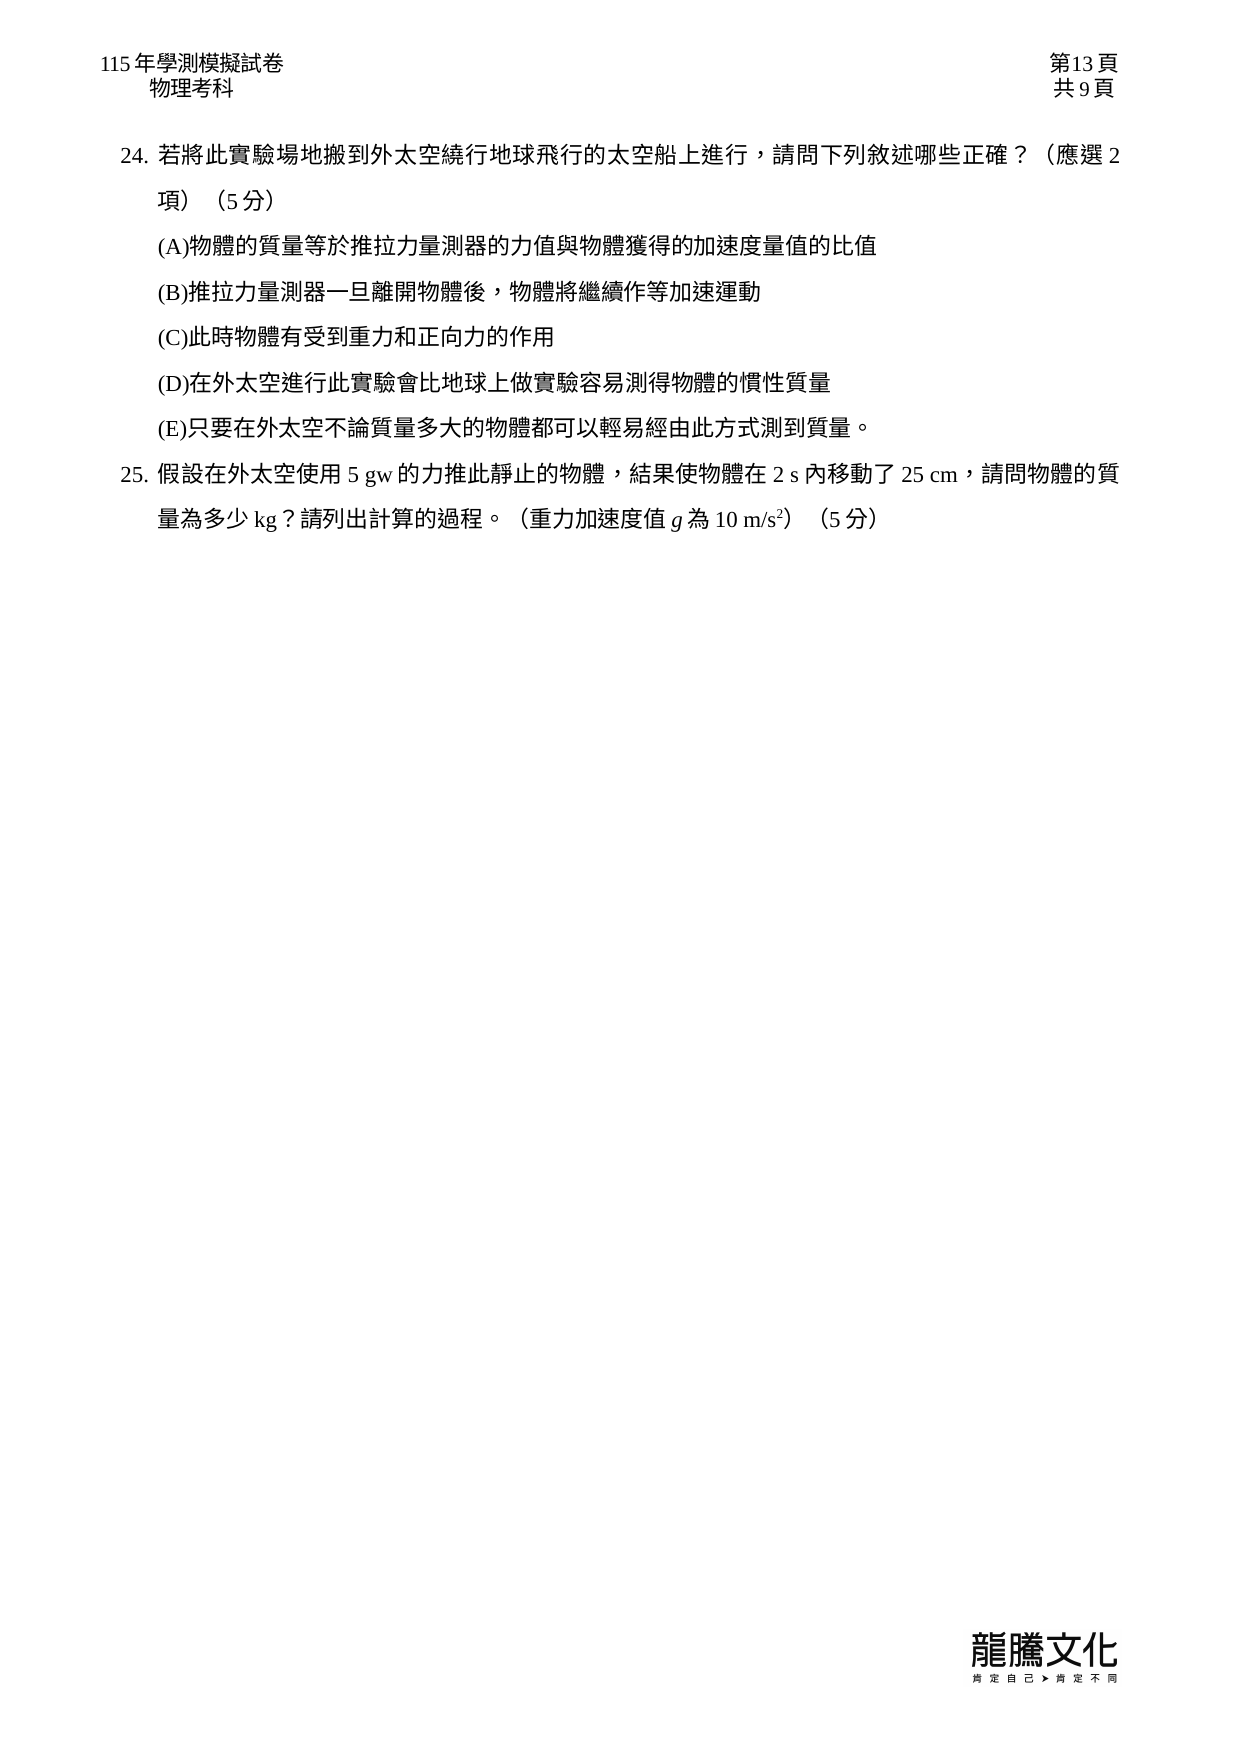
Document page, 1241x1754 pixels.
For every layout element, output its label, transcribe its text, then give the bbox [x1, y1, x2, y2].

text (B)推拉力量測器一旦離開物體後，物體將繼續作等加速運動 [158, 274, 1120, 307]
picture [962, 1629, 1123, 1687]
text (C)此時物體有受到重力和正向力的作用 [158, 319, 1120, 352]
text 24. 若將此實驗場地搬到外太空繞行地球飛行的太空船上進行，請問下列敘述哪些正確？（應選2項）（5分） [120, 137, 1120, 216]
text (D)在外太空進行此實驗會比地球上做實驗容易測得物體的慣性質量 [158, 365, 1120, 398]
text (A)物體的質量等於推拉力量測器的力值與物體獲得的加速度量值的比值 [158, 228, 1120, 261]
text (E)只要在外太空不論質量多大的物體都可以輕易經由此方式測到質量。 [158, 410, 1120, 443]
text 25. 假設在外太空使用5 gw的力推此靜止的物體，結果使物體在2 s內移動了25 cm，請問物體的質量為多少kg？請列出計算的過程。（重力加速度值g為10 m/s2）（5分） [120, 456, 1120, 534]
